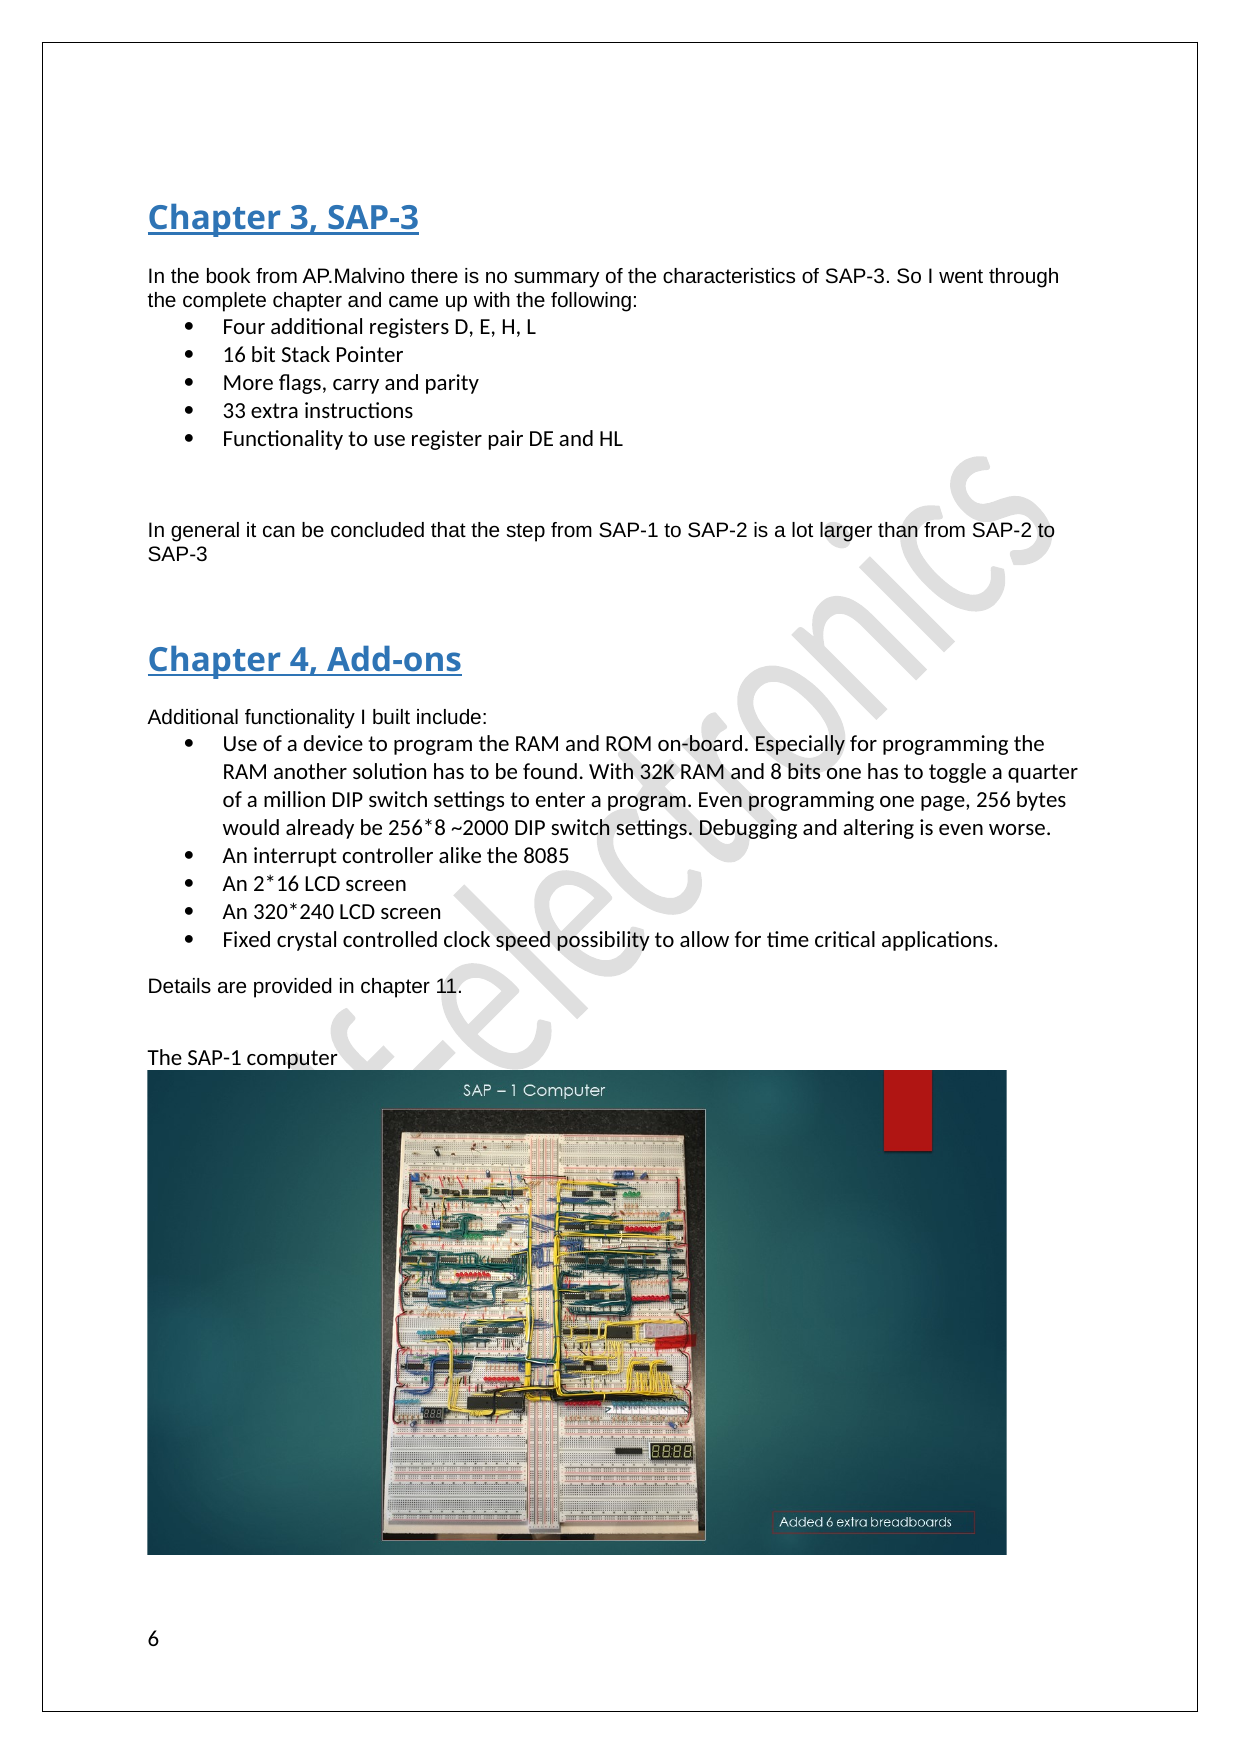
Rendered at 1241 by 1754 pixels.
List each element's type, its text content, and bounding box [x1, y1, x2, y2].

text In the book from AP.Malvino there is no summary of the characteristics of SAP-3. So I went through the complete chapter and came up with the following: [147, 264, 1093, 312]
list Fixed crystal controlled clock speed possibility to allow for time critical applications. [185, 925, 1093, 953]
text Additional functionality I built include: [147, 705, 1093, 729]
subtitle Chapter 4, Add-ons [147, 635, 1093, 681]
picture [147, 1070, 1007, 1555]
list 16 bit Stack Pointer [185, 340, 1093, 368]
list Functionality to use register pair DE and HL [185, 424, 1093, 452]
subtitle Chapter 3, SAP-3 [147, 194, 1093, 239]
list More flags, carry and parity [185, 368, 1093, 396]
list An 2*16 LCD screen [185, 869, 1093, 897]
text Details are provided in chapter 11. [147, 974, 1093, 998]
text The SAP-1 computer [147, 1043, 1093, 1071]
list Use of a device to program the RAM and ROM on-board. Especially for programming the RAM another solution has to be found. With 32K RAM and 8 bits one has to toggle a quarter of a million DIP switch settings to enter a program. Even programming one page, 256 bytes would already be 256*8 ~2000 DIP switch settings. Debugging and altering is even worse. [185, 729, 1093, 841]
list Four additional registers D, E, H, L [185, 312, 1093, 340]
text In general it can be concluded that the step from SAP-1 to SAP-2 is a lot larger than from SAP-2 to SAP-3 [147, 518, 1093, 566]
list An interrupt controller alike the 8085 [185, 841, 1093, 869]
list 33 extra instructions [185, 396, 1093, 424]
list An 320*240 LCD screen [185, 897, 1093, 925]
